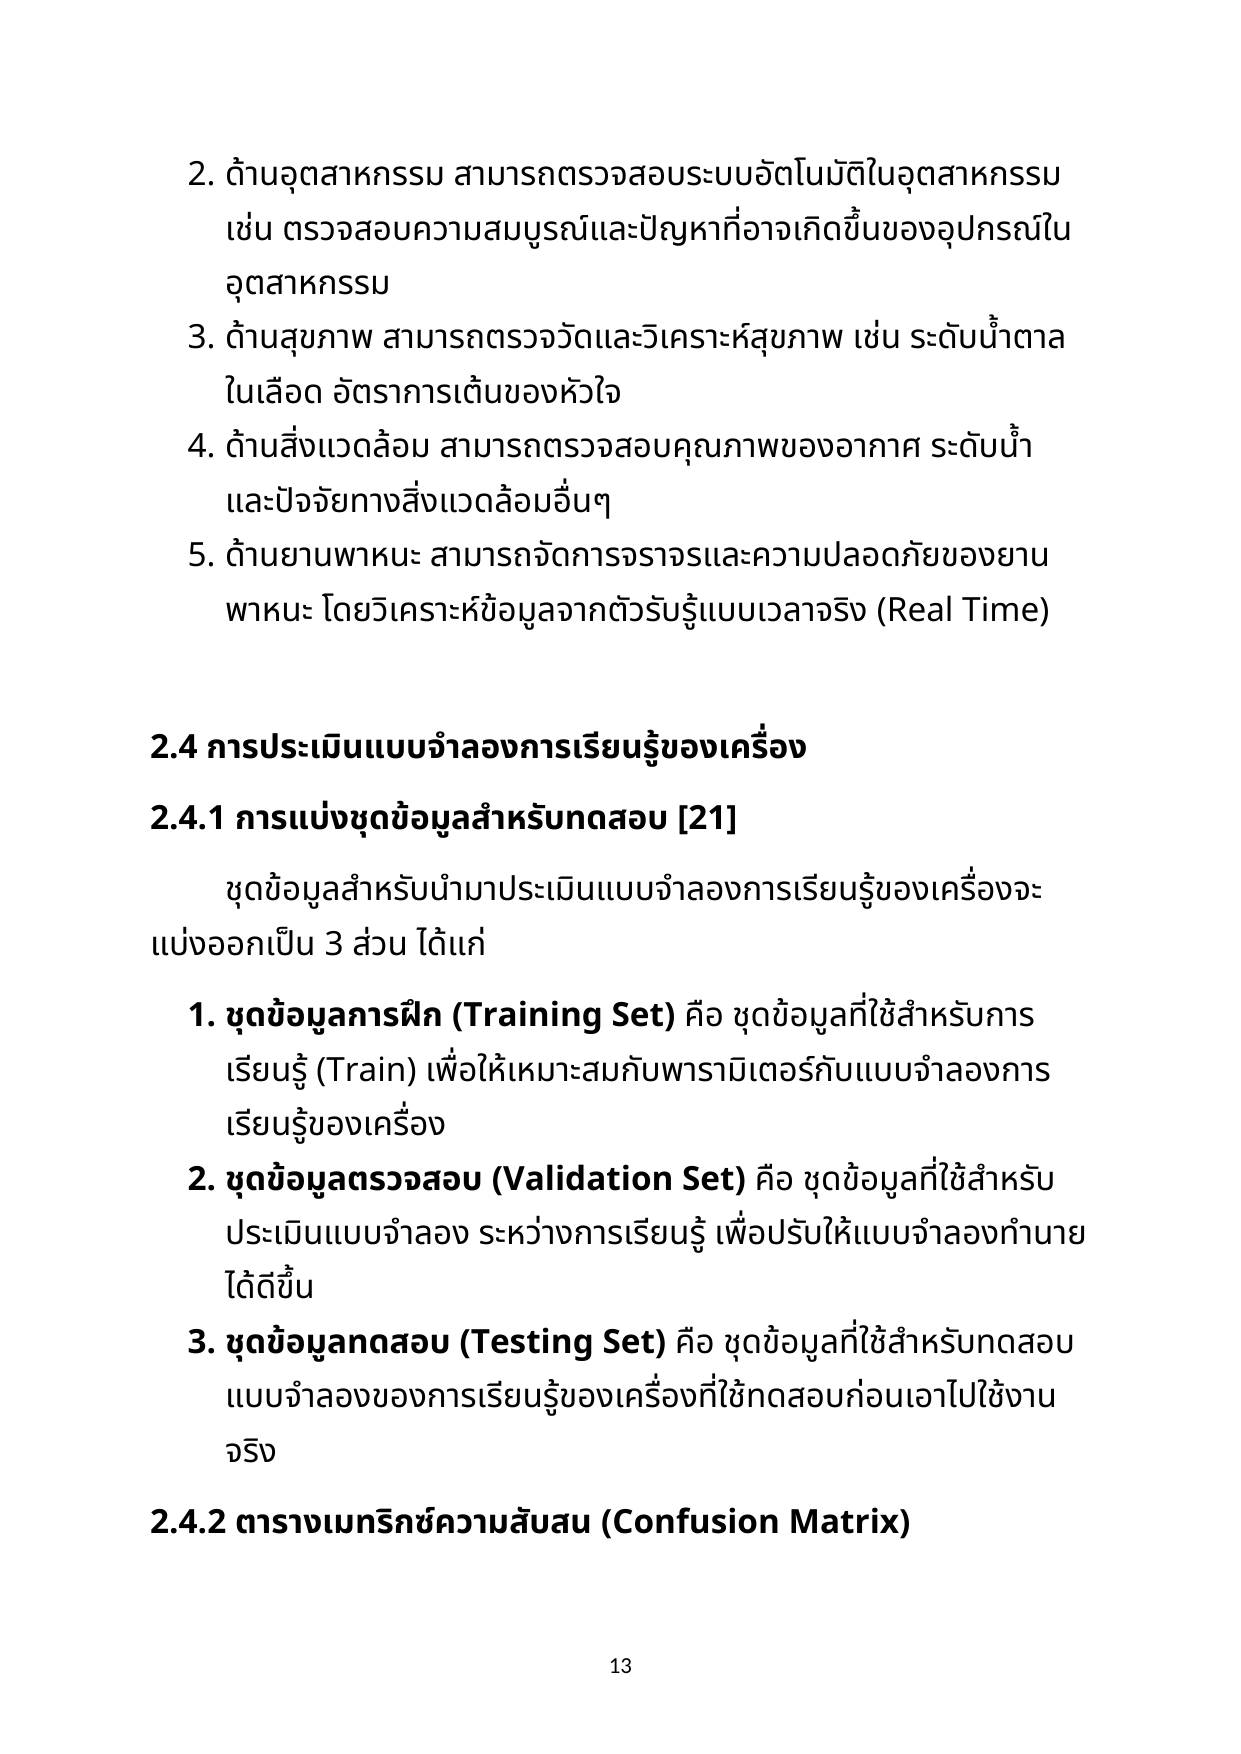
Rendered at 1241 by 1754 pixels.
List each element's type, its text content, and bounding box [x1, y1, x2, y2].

list ด้านอุตสาหกรรม สามารถตรวจสอบระบบอัตโนมัติในอุตสาหกรรม เช่น ตรวจสอบความสมบูรณ์และปัญหาที่อาจเกิดขึ้นของอุปกรณ์ในอุตสาหกรรม [187, 150, 1090, 309]
list ด้านยานพาหนะ สามารถจัดการจราจรและความปลอดภัยของยานพาหนะ โดยวิเคราะห์ข้อมูลจากตัวรับรู้แบบเวลาจริง (Real Time) [187, 531, 1090, 636]
list ด้านสุขภาพ สามารถตรวจวัดและวิเคราะห์สุขภาพ เช่น ระดับน้ำตาลในเลือด อัตราการเต้นของหัวใจ [187, 313, 1090, 418]
text 2.4.2 ตารางเมทริกซ์ความสับสน (Confusion Matrix) [150, 1498, 1090, 1548]
list ด้านสิ่งแวดล้อม สามารถตรวจสอบคุณภาพของอากาศ ระดับน้ำ และปัจจัยทางสิ่งแวดล้อมอื่นๆ [187, 422, 1090, 527]
list ชุดข้อมูลการฝึก (Training Set) คือ ชุดข้อมูลที่ใช้สำหรับการเรียนรู้ (Train) เพื่อให้เหมาะสมกับพารามิเตอร์กับแบบจำลองการเรียนรู้ของเครื่อง [187, 991, 1090, 1151]
text 2.4.1 การแบ่งชุดข้อมูลสำหรับทดสอบ [21] [150, 794, 1090, 844]
text ชุดข้อมูลสำหรับนำมาประเมินแบบจำลองการเรียนรู้ของเครื่องจะแบ่งออกเป็น 3 ส่วน ได้แก่ [150, 865, 1090, 970]
list ชุดข้อมูลตรวจสอบ (Validation Set) คือ ชุดข้อมูลที่ใช้สำหรับประเมินแบบจำลอง ระหว่างการเรียนรู้ เพื่อปรับให้แบบจำลองทำนายได้ดีขึ้น [187, 1154, 1090, 1314]
text 2.4 การประเมินแบบจำลองการเรียนรู้ของเครื่อง [150, 723, 1090, 773]
list ชุดข้อมูลทดสอบ (Testing Set) คือ ชุดข้อมูลที่ใช้สำหรับทดสอบแบบจำลองของการเรียนรู้ของเครื่องที่ใช้ทดสอบก่อนเอาไปใช้งานจริง [187, 1318, 1090, 1477]
